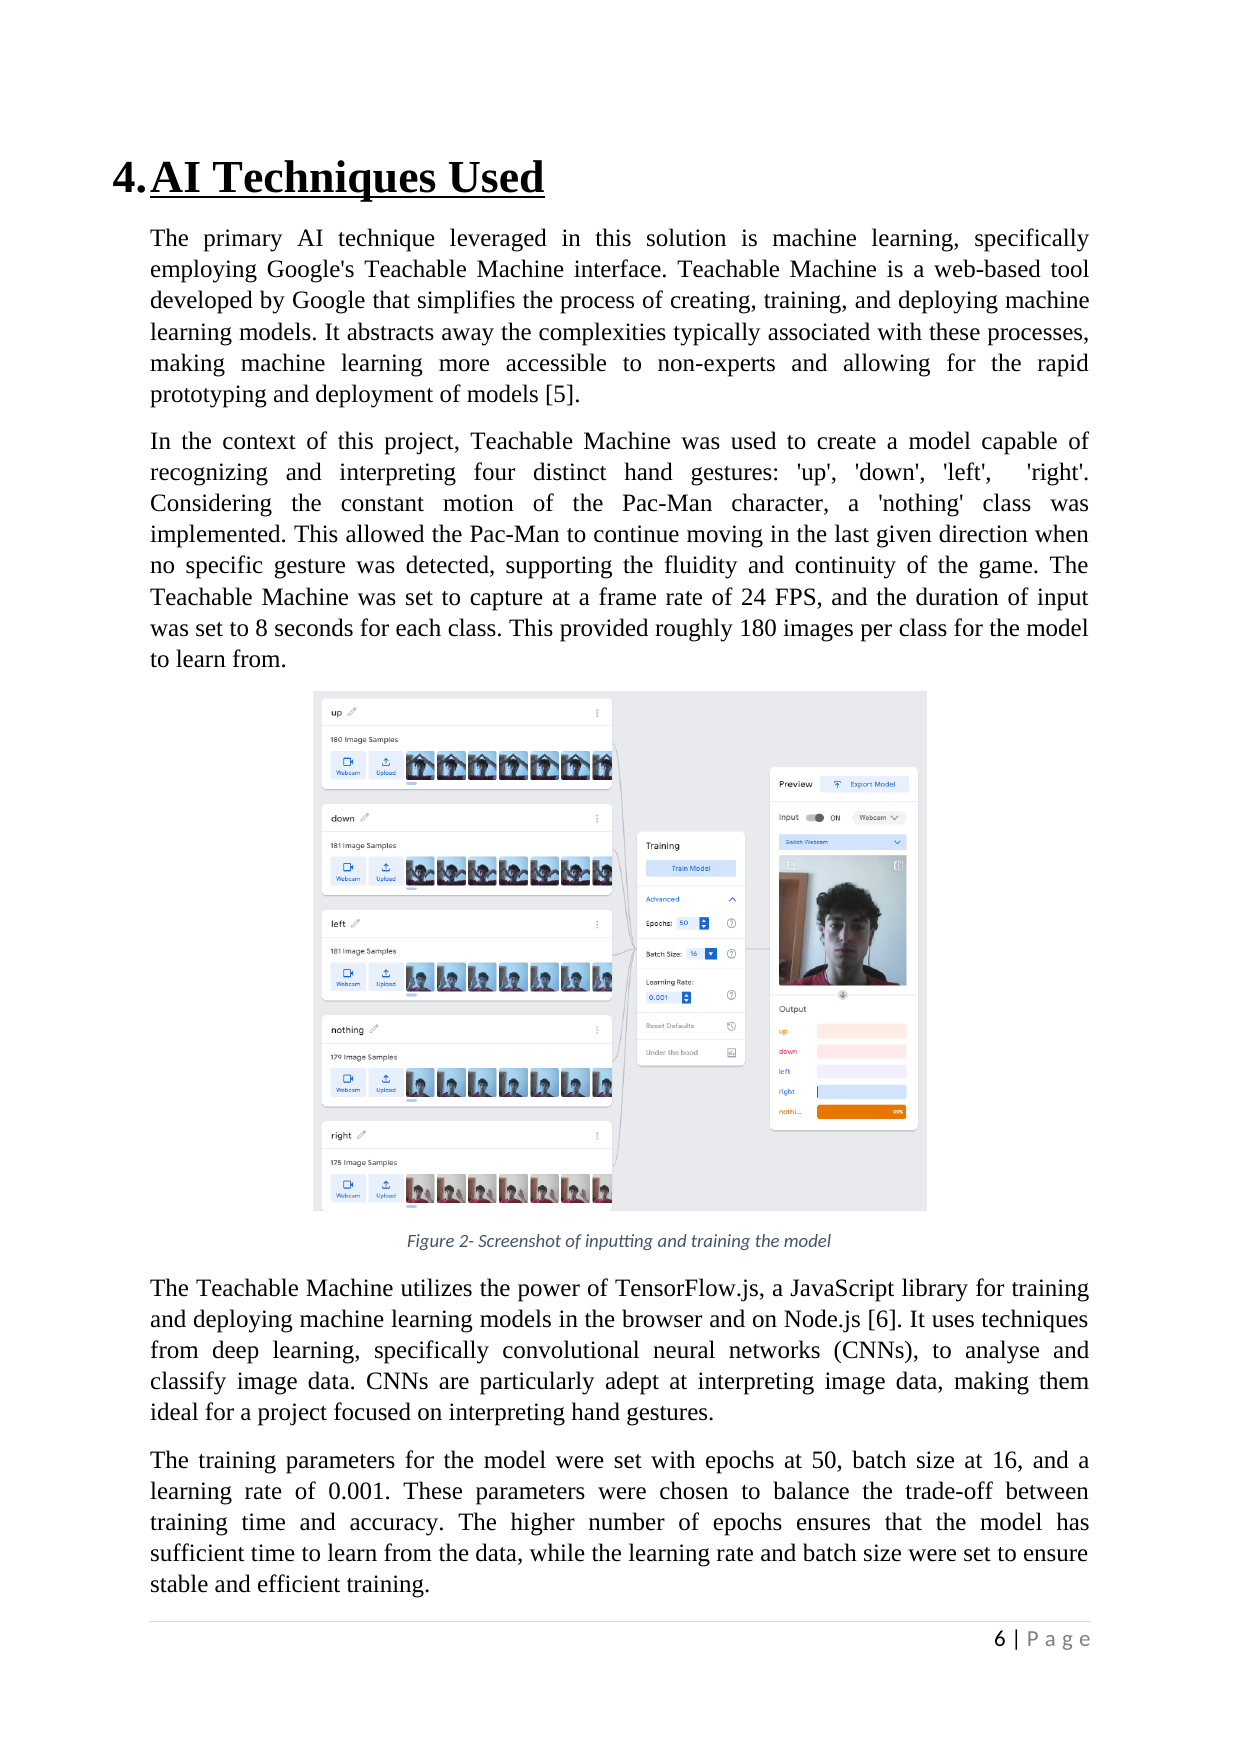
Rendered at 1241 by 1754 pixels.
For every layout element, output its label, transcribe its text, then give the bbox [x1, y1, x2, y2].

text The training parameters for the model were set with epochs at 50, batch size at 16, and a learning rate of 0.001. These parameters were chosen to balance the trade-off between training time and accuracy. The higher number of epochs ensures that the model has sufficient time to learn from the data, while the learning rate and batch size were set to ensure stable and efficient training. [150, 1445, 1090, 1598]
text The Teachable Machine utilizes the power of TensorFlow.js, a JavaScript library for training and deploying machine learning models in the browser and on Node.js [6]. It uses techniques from deep learning, specifically convolutional neural networks (CNNs), to analyse and classify image data. CNNs are particularly adept at interpreting image data, making them ideal for a project focused on interpreting hand gestures. [150, 1273, 1090, 1426]
text The primary AI technique leveraged in this solution is machine learning, specifically employing Google's Teachable Machine interface. Teachable Machine is a web-based tool developed by Google that simplifies the process of creating, training, and deploying machine learning models. It abstracts away the complexities typically associated with these processes, making machine learning more accessible to non-experts and allowing for the rapid prototyping and deployment of models [5]. [150, 223, 1090, 407]
picture [313, 691, 927, 1211]
list AI Techniques Used [112, 150, 1090, 203]
text In the context of this project, Teachable Machine was used to create a model capable of recognizing and interpreting four distinct hand gestures: 'up', 'down', 'left', 'right'. Considering the constant motion of the Pac-Man character, a 'nothing' class was implemented. This allowed the Pac-Man to continue moving in the last given direction when no specific gesture was detected, supporting the fluidity and continuity of the game. The Teachable Machine was set to capture at a frame rate of 24 FPS, and the duration of input was set to 8 seconds for each class. This provided roughly 180 images per class for the model to learn from. [150, 426, 1090, 672]
text Figure 2- Screenshot of inputting and training the model [150, 1229, 1090, 1252]
